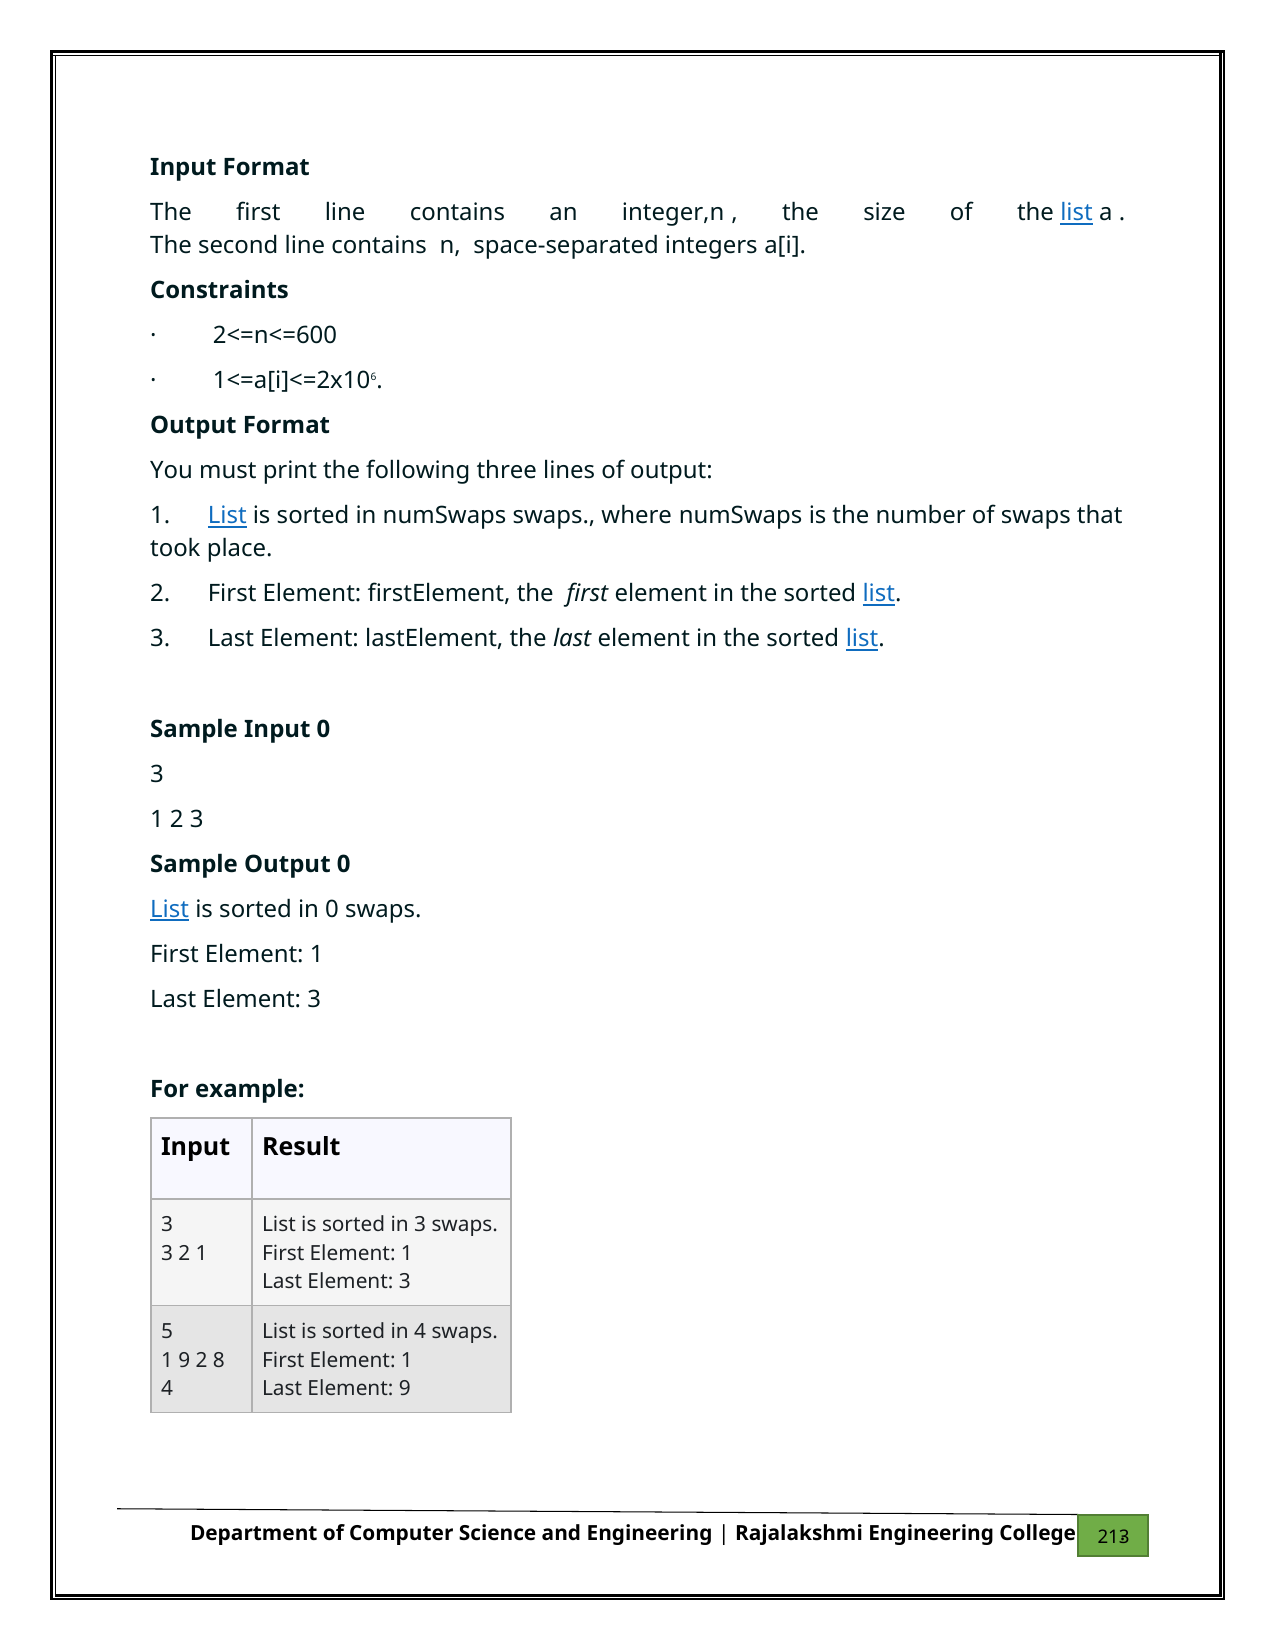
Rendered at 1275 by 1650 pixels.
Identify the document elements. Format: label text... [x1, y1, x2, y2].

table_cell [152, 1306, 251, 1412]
text Output Format [150, 408, 1125, 441]
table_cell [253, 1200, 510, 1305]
text 2. First Element: firstElement, the first element in the sorted list. [150, 576, 1125, 609]
text 3 [150, 756, 1125, 789]
text 1 2 3 [150, 802, 1125, 834]
text 3. Last Element: lastElement, the last element in the sorted list. [150, 621, 1125, 654]
text 1. List is sorted in numSwaps swaps., where numSwaps is the number of swaps that took place. [150, 498, 1125, 563]
text For example: [150, 1072, 1125, 1105]
text · 2<=n<=600 [150, 318, 1125, 351]
text List is sorted in 0 swaps. [150, 892, 1125, 924]
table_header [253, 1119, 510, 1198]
text The first line contains an integer,n , the size of the list a . The second line contains n, space-separated integers a[i]. [150, 195, 1125, 260]
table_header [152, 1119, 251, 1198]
text You must print the following three lines of output: [150, 453, 1125, 486]
text Sample Input 0 [150, 711, 1125, 744]
text · 1<=a[i]<=2x106. [150, 363, 1125, 396]
text Sample Output 0 [150, 847, 1125, 879]
text First Element: 1 [150, 937, 1125, 969]
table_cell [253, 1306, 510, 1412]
text Input Format [150, 150, 1125, 183]
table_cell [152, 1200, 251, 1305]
text Constraints [150, 273, 1125, 305]
text Last Element: 3 [150, 982, 1125, 1014]
